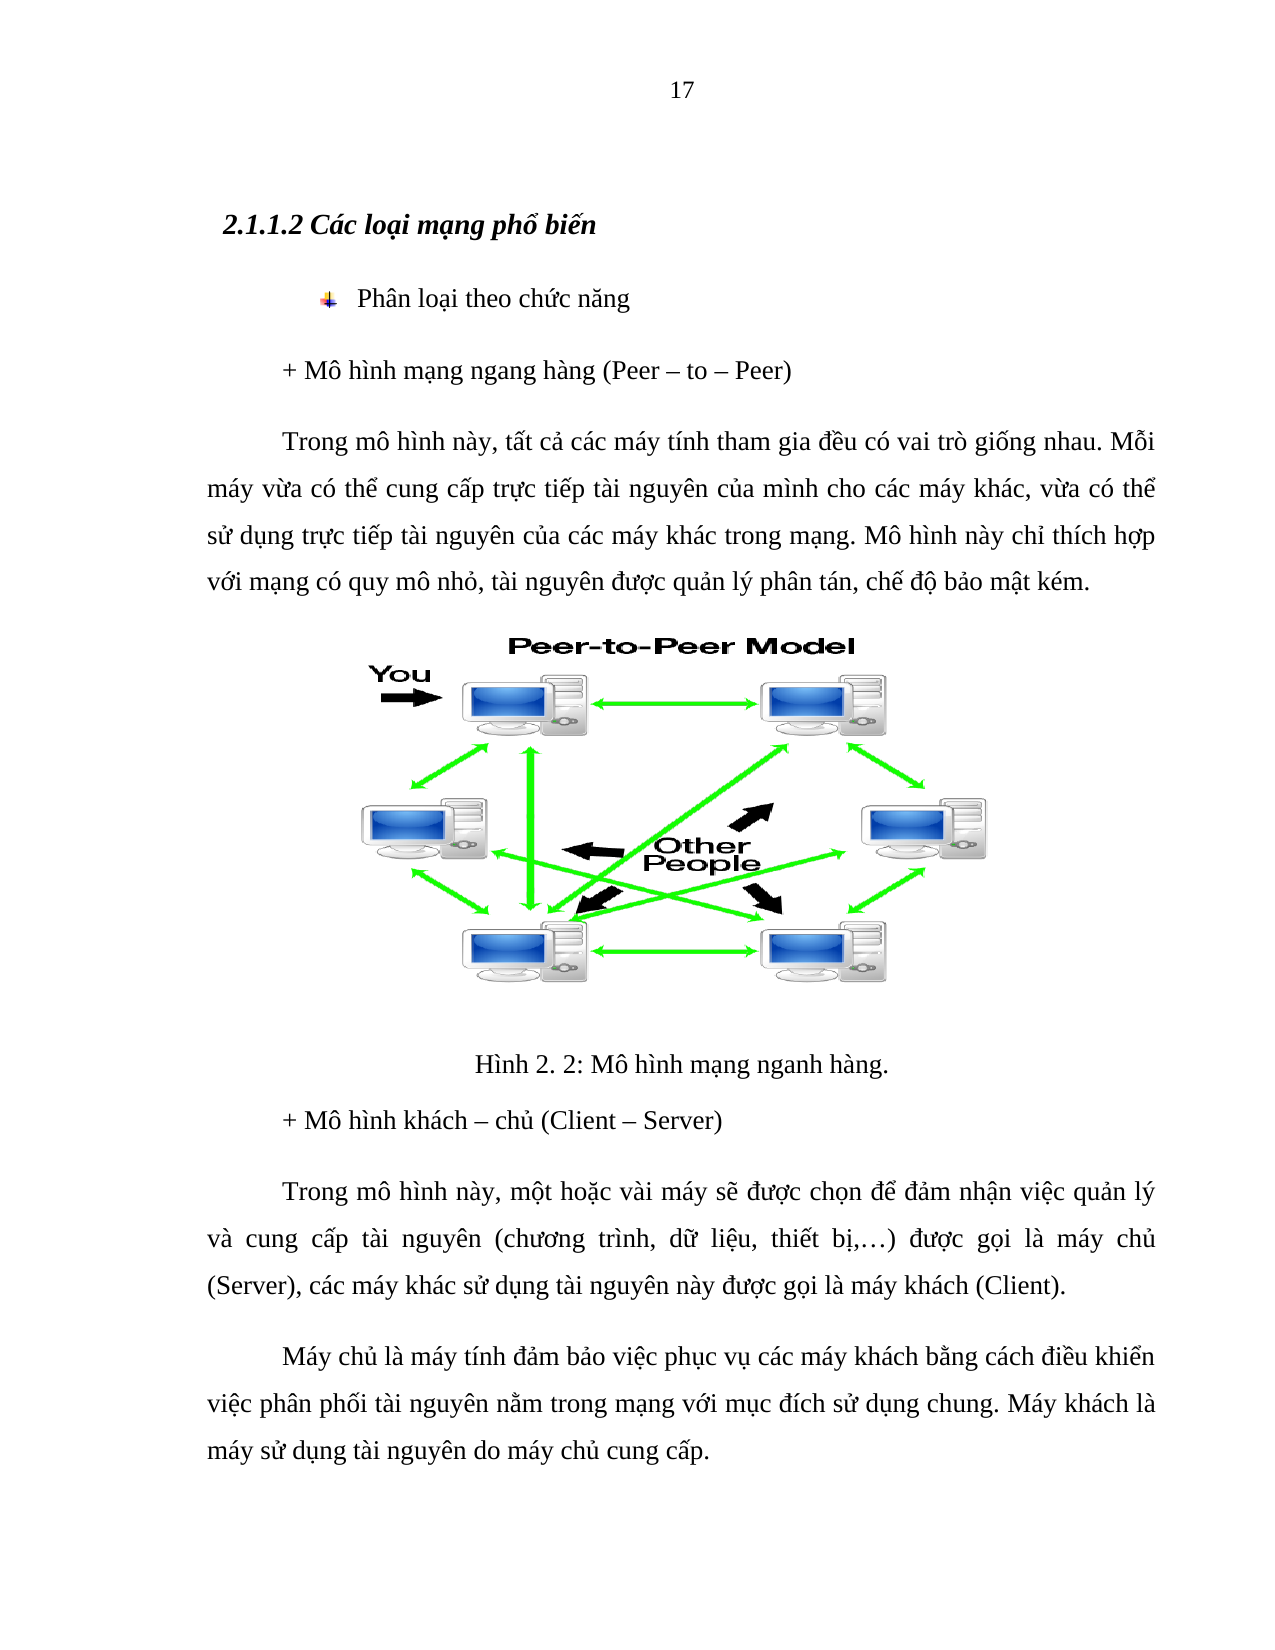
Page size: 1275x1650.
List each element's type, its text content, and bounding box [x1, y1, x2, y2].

picture [320, 290, 337, 308]
list Các loại mạng phổ biến [263, 207, 1157, 240]
text + Mô hình mạng ngang hàng (Peer – to – Peer) [207, 354, 1157, 385]
picture [321, 637, 1043, 1009]
text + Mô hình khách – chủ (Client – Server) [207, 1104, 1157, 1135]
text Hình 2. 2: Mô hình mạng nganh hàng. [207, 1048, 1157, 1079]
text Trong mô hình này, một hoặc vài máy sẽ được chọn để đảm nhận việc quản lý và cung cấp tài nguyên (chương trình, dữ liệu, thiết bị,…) được gọi là máy chủ (Server), các máy khác sử dụng tài nguyên này được gọi là máy khách (Client). [207, 1176, 1157, 1300]
text Trong mô hình này, tất cả các máy tính tham gia đều có vai trò giống nhau. Mỗi máy vừa có thể cung cấp trực tiếp tài nguyên của mình cho các máy khác, vừa có thể sử dụng trực tiếp tài nguyên của các máy khác trong mạng. Mô hình này chỉ thích hợp với mạng có quy mô nhỏ, tài nguyên được quản lý phân tán, chế độ bảo mật kém. [207, 425, 1157, 597]
text Máy chủ là máy tính đảm bảo việc phục vụ các máy khách bằng cách điều khiển việc phân phối tài nguyên nằm trong mạng với mục đích sử dụng chung. Máy khách là máy sử dụng tài nguyên do máy chủ cung cấp. [207, 1341, 1157, 1465]
list Phân loại theo chức năng [319, 282, 1157, 313]
